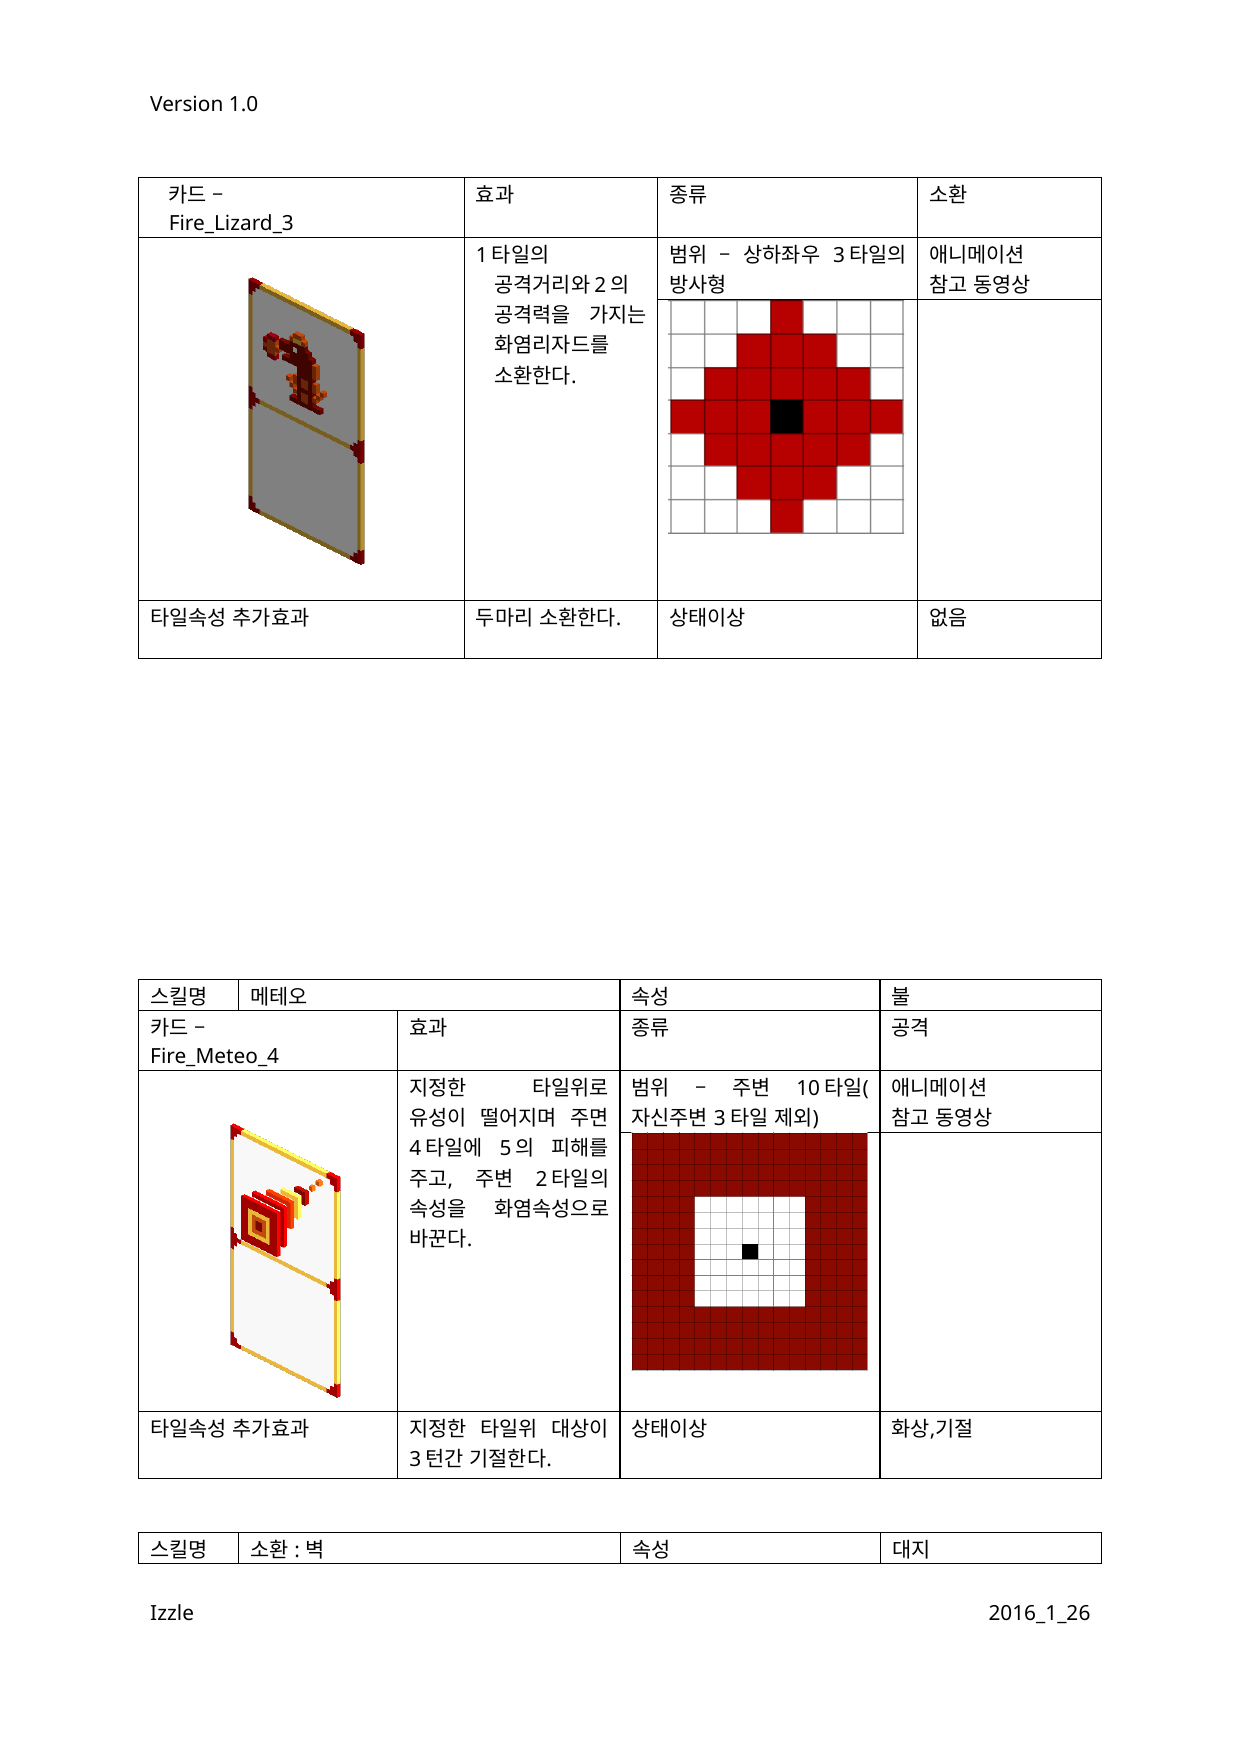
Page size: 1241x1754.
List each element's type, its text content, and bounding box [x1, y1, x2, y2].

table_cell 공격 [881, 1011, 1101, 1070]
table_header 스킬명 [139, 980, 238, 1010]
table_cell 애니메이션 참고 동영상 [918, 238, 1101, 298]
table_cell [139, 238, 464, 600]
table_cell 효과 [465, 178, 657, 237]
table_cell 종류 [621, 1011, 879, 1070]
table_header 메테오 [239, 980, 619, 1010]
table_header 불 [881, 980, 1101, 1010]
table_cell 상태이상 [658, 601, 917, 657]
table_header 대지 [881, 1533, 1101, 1563]
table_cell 1타일의 공격거리와2의 공격력을 가지는 화염리자드를 소환한다. [465, 238, 657, 600]
table_cell 종류 [658, 178, 917, 237]
table_cell [621, 1133, 879, 1411]
picture [173, 1110, 398, 1412]
table_header 소환 : 벽 [239, 1533, 620, 1563]
table_header 속성 [621, 980, 879, 1010]
table_header 스킬명 [139, 1533, 238, 1563]
table_cell 범위 – 상하좌우 3타일의 방사형 [658, 238, 917, 298]
table_cell [658, 300, 917, 600]
picture [188, 263, 425, 580]
table_cell 타일속성 추가효과 [139, 1412, 397, 1477]
table_cell 상태이상 [621, 1412, 879, 1477]
picture [631, 1132, 868, 1371]
table_cell 두마리 소환한다. [465, 601, 657, 657]
table_cell 애니메이션 참고 동영상 [881, 1071, 1101, 1132]
table_cell [139, 1071, 397, 1411]
table_cell 지정한 타일위로 유성이 떨어지며 주면 4타일에 5의 피해를 주고, 주변 2타일의 속성을 화염속성으로 바꾼다. [398, 1071, 619, 1411]
table_cell 지정한 타일위 대상이 3턴간 기절한다. [398, 1412, 619, 1477]
table_cell 카드 – Fire_Lizard_3 [139, 178, 464, 237]
table_cell [881, 1133, 1101, 1411]
table_cell 화상,기절 [881, 1412, 1101, 1477]
table_cell 범위 – 주변 10타일(자신주변 3타일 제외) [621, 1071, 879, 1132]
table_cell [918, 300, 1101, 600]
table_header 속성 [621, 1533, 880, 1563]
table_cell 없음 [918, 601, 1101, 657]
table_cell 타일속성 추가효과 [139, 601, 464, 657]
picture [668, 300, 905, 534]
table_cell 소환 [918, 178, 1101, 237]
table_cell 효과 [398, 1011, 619, 1070]
table_cell 카드 – Fire_Meteo_4 [139, 1011, 397, 1070]
